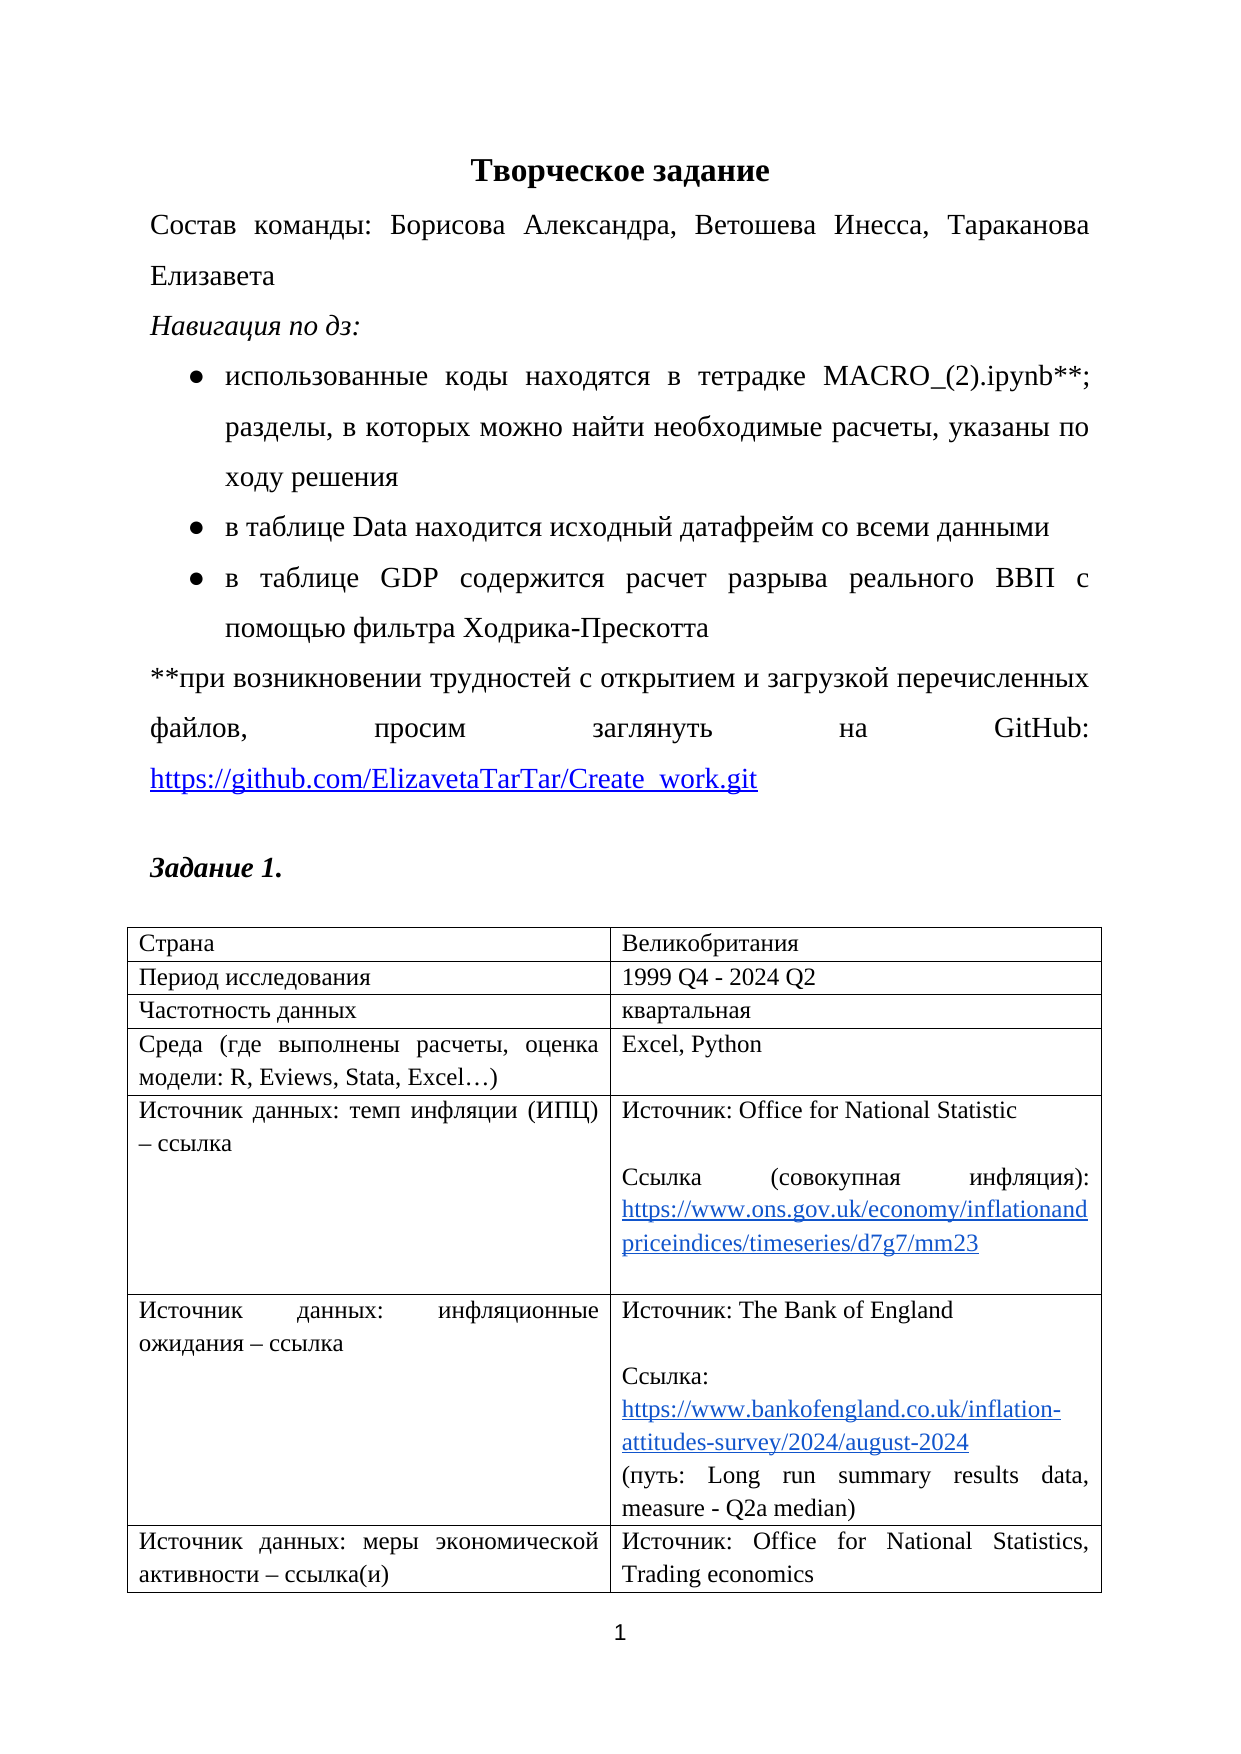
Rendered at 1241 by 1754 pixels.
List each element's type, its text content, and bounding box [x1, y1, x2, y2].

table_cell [128, 1526, 610, 1592]
table_cell Источник: The Bank of England Ссылка: https://www.bankofengland.co.uk/inflation-attitudes-survey/2024/august-2024 (путь: Long run summary results data, measure - Q2a median) [611, 1295, 1101, 1525]
text Навигация по дз: [150, 308, 1090, 342]
table_cell Период исследования [128, 962, 610, 994]
table_cell Источник данных: инфляционные ожидания – ссылка [128, 1295, 610, 1525]
text Творческое задание [150, 150, 1090, 188]
table_cell Частотность данных [128, 995, 610, 1028]
table_cell квартальная [611, 995, 1101, 1028]
text Состав команды: Борисова Александра, Ветошева Инесса, Тараканова Елизавета [150, 207, 1090, 291]
list использованные коды находятся в тетрадке MACRO_(2).ipynb**; разделы, в которых можно найти необходимые расчеты, указаны по ходу решения [187, 358, 1090, 493]
table_header Страна [128, 928, 610, 961]
text **при возникновении трудностей с открытием и загрузкой перечисленных файлов, просим заглянуть на GitHub: https://github.com/ElizavetaTarTar/Create_work.git [150, 660, 1090, 794]
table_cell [611, 1526, 1101, 1592]
table_cell Источник данных: темп инфляции (ИПЦ) – ссылка [128, 1096, 610, 1294]
table_header Великобритания [611, 928, 1101, 961]
text Задание 1. [150, 850, 1090, 883]
table_cell Excel, Python [611, 1029, 1101, 1094]
list в таблице Data находится исходный датафрейм со всеми данными [187, 509, 1090, 543]
table_cell Среда (где выполнены расчеты, оценка модели: R, Eviews, Stata, Excel…) [128, 1029, 610, 1094]
table_cell Источник: Office for National Statistic Ссылка (совокупная инфляция): https://www.ons.gov.uk/economy/inflationandpriceindices/timeseries/d7g7/mm23 [611, 1096, 1101, 1294]
table_cell 1999 Q4 - 2024 Q2 [611, 962, 1101, 994]
list в таблице GDP содержится расчет разрыва реального ВВП с помощью фильтра Ходрика-Прескотта [187, 560, 1090, 643]
